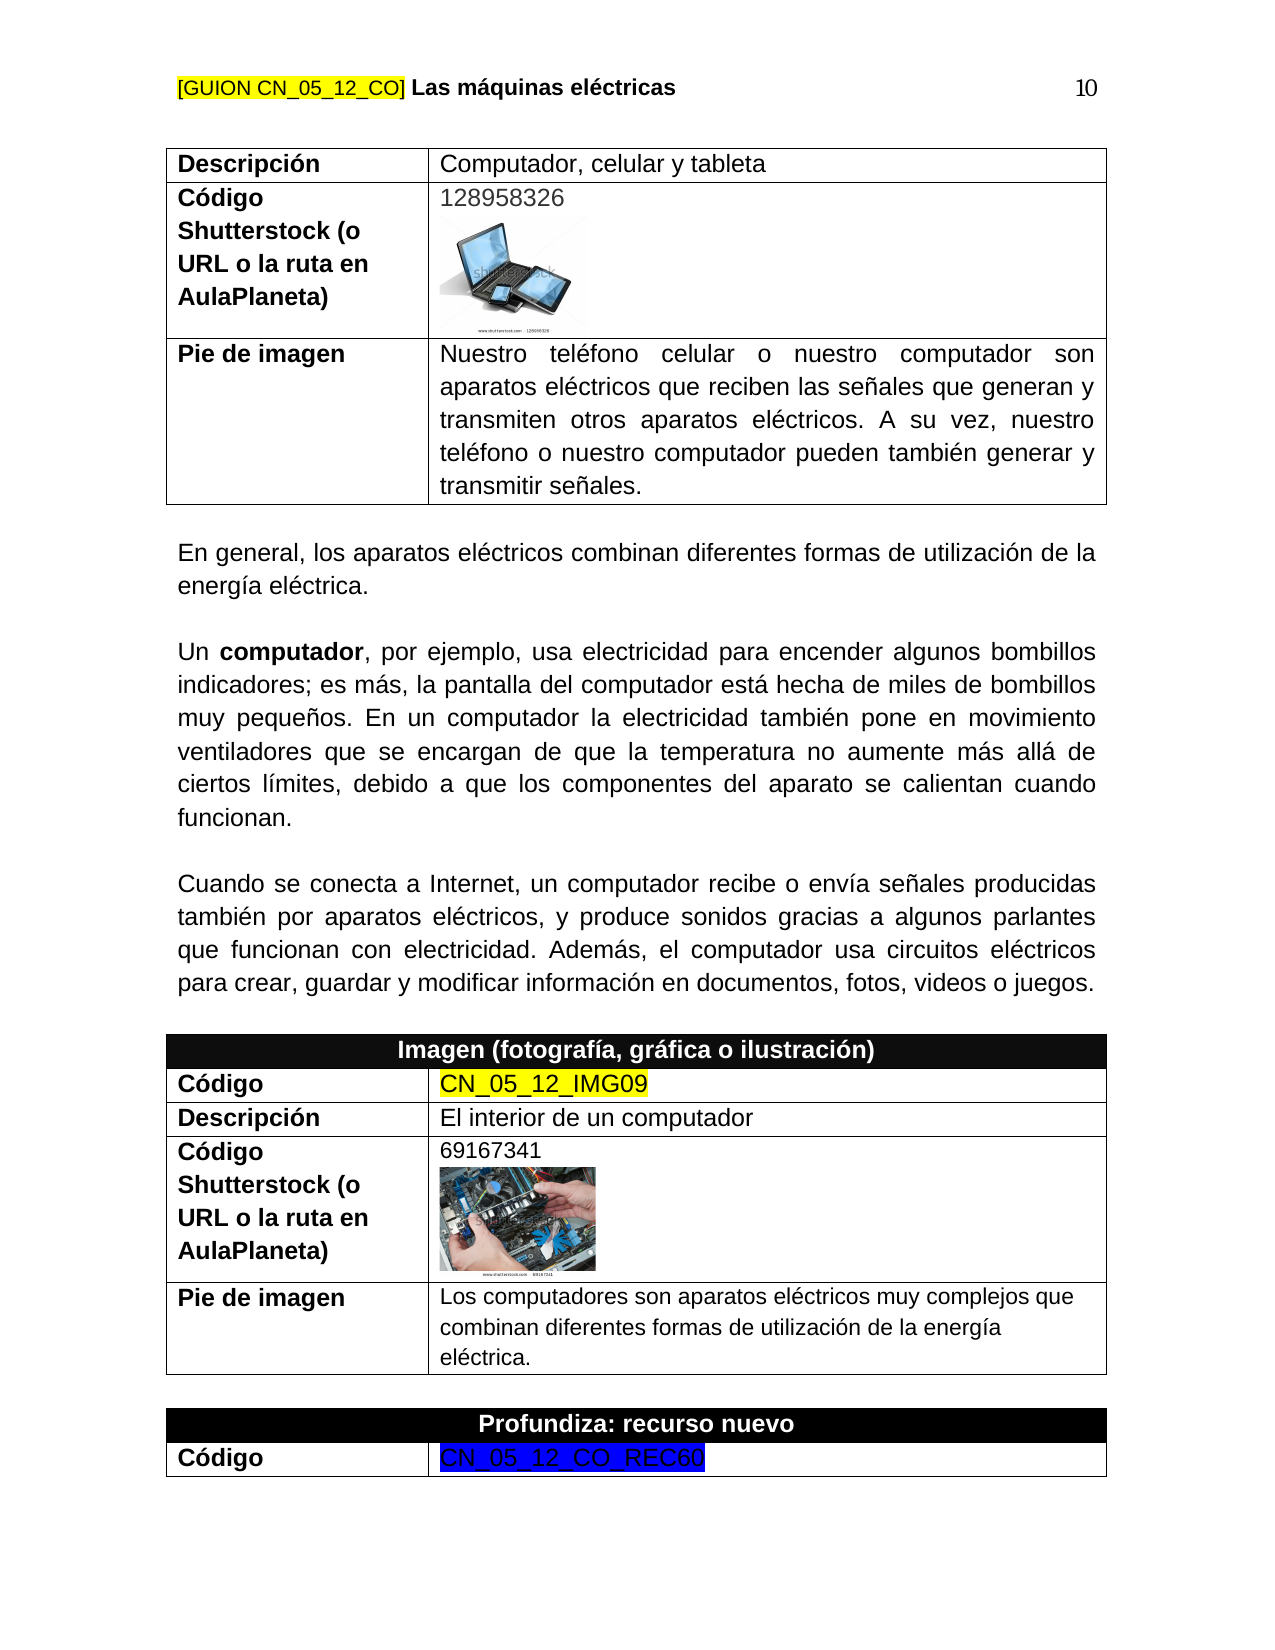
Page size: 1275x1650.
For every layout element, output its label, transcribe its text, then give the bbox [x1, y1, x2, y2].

text En general, los aparatos eléctricos combinan diferentes formas de utilización de la energía eléctrica. [177, 538, 1098, 600]
table_cell Descripción [167, 1103, 428, 1136]
table_header Imagen (fotografía, gráfica o ilustración) [167, 1035, 1106, 1068]
table_cell Los computadores son aparatos eléctricos muy complejos que combinan diferentes formas de utilización de la energía eléctrica. [429, 1283, 1106, 1374]
table_cell Computador, celular y tableta [429, 149, 1106, 182]
table_cell CN_05_12_IMG09 [429, 1069, 1106, 1102]
table_cell Código Shutterstock (o URL o la ruta en AulaPlaneta) [167, 183, 428, 338]
picture [439, 1167, 596, 1278]
text Cuando se conecta a Internet, un computador recibe o envía señales producidas también por aparatos eléctricos, y produce sonidos gracias a algunos parlantes que funcionan con electricidad. Además, el computador usa circuitos eléctricos para crear, guardar y modificar información en documentos, fotos, videos o juegos. [177, 868, 1098, 996]
table_cell 69167341 [429, 1137, 1106, 1282]
picture [439, 215, 588, 334]
table_header Profundiza: recurso nuevo [167, 1409, 1106, 1442]
table_cell 128958326 [429, 183, 1106, 338]
table_cell Pie de imagen [167, 1283, 428, 1374]
text Un computador, por ejemplo, usa electricidad para encender algunos bombillos indicadores; es más, la pantalla del computador está hecha de miles de bombillos muy pequeños. En un computador la electricidad también pone en movimiento ventiladores que se encargan de que la temperatura no aumente más allá de ciertos límites, debido a que los componentes del aparato se calientan cuando funcionan. [177, 637, 1098, 831]
table_cell CN_05_12_CO_REC60 [429, 1443, 1106, 1476]
table_cell Nuestro teléfono celular o nuestro computador son aparatos eléctricos que reciben las señales que generan y transmiten otros aparatos eléctricos. A su vez, nuestro teléfono o nuestro computador pueden también generar y transmitir señales. [429, 339, 1106, 504]
table_cell Código [167, 1443, 428, 1476]
table_cell Código Shutterstock (o URL o la ruta en AulaPlaneta) [167, 1137, 428, 1282]
table_cell El interior de un computador [429, 1103, 1106, 1136]
table_cell Pie de imagen [167, 339, 428, 504]
table_cell Descripción [167, 149, 428, 182]
table_cell Código [167, 1069, 428, 1102]
